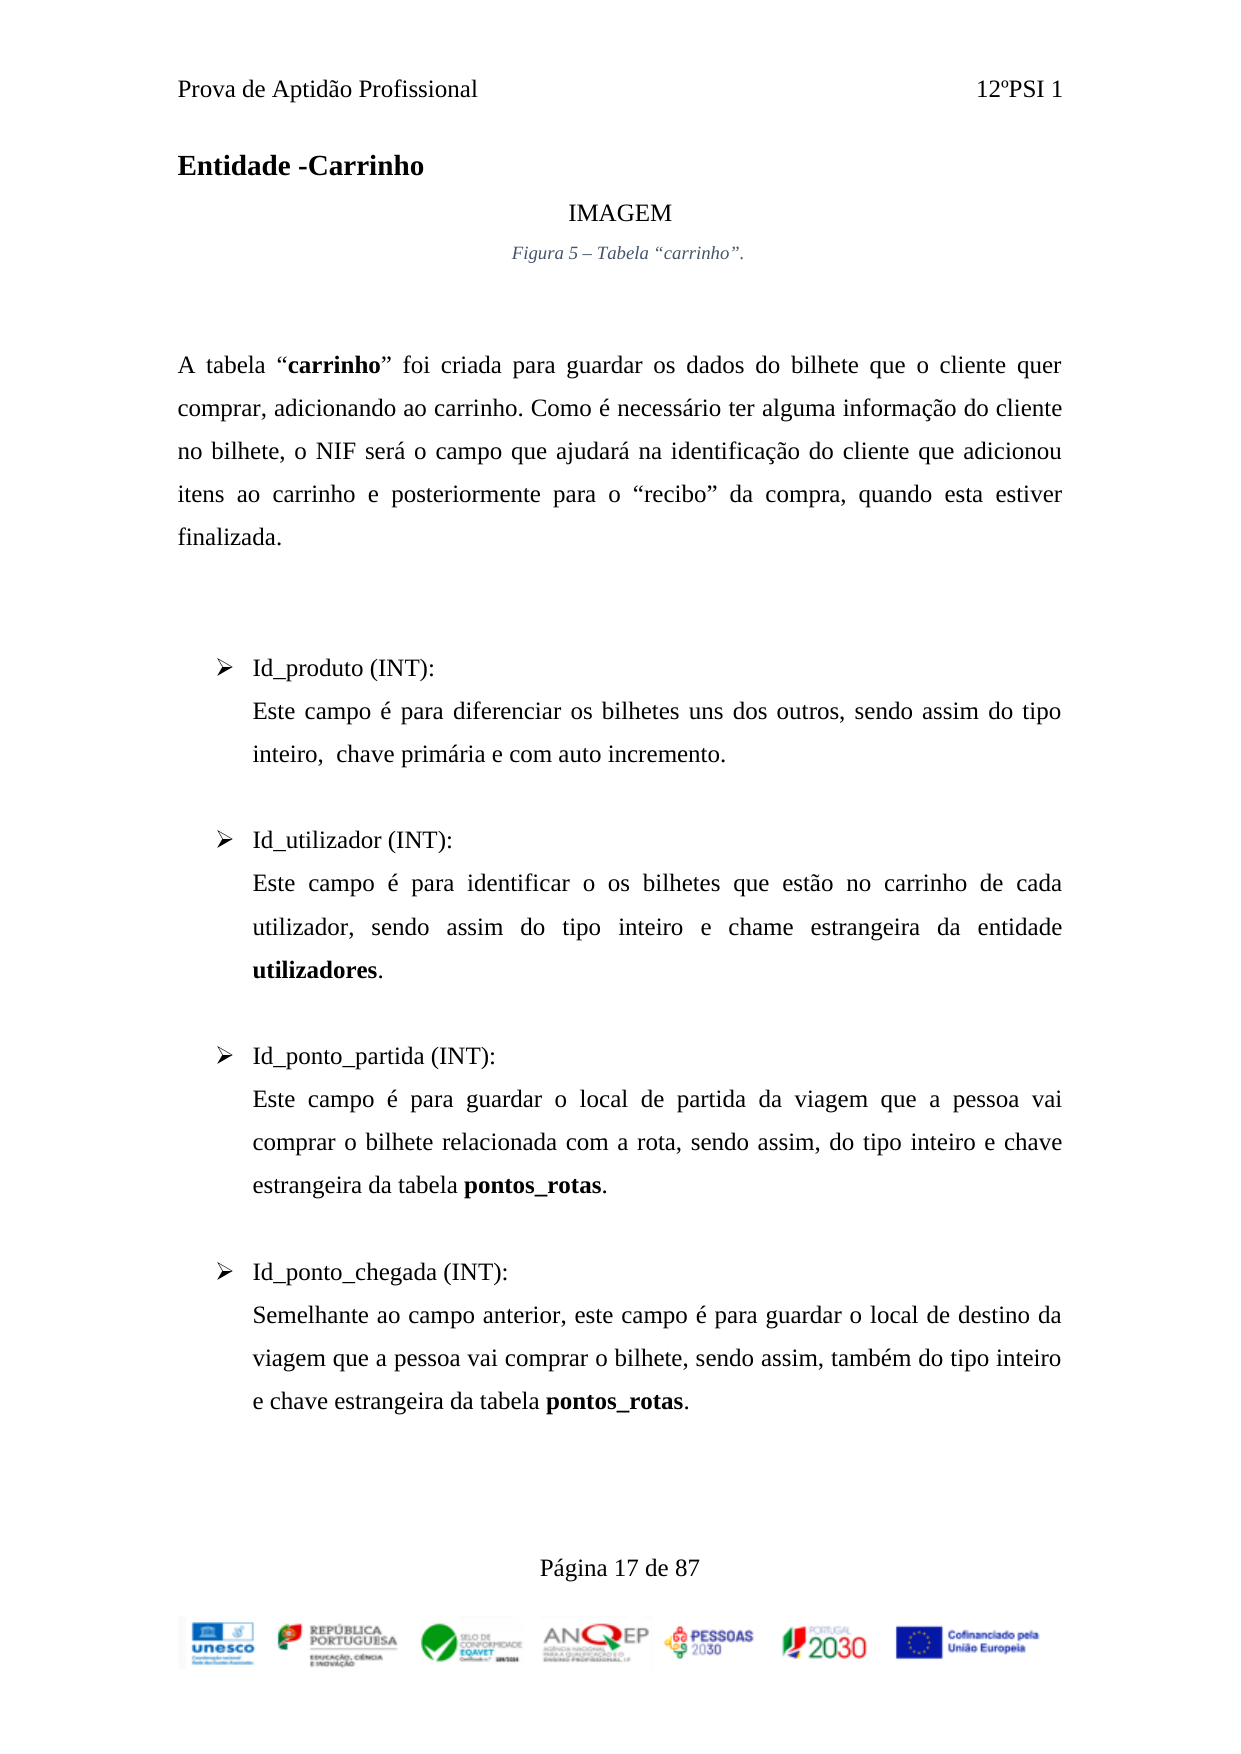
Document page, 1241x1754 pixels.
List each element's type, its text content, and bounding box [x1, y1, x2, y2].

list Semelhante ao campo anterior, este campo é para guardar o local de destino da viagem que a pessoa vai comprar o bilhete, sendo assim, também do tipo inteiro e chave estrangeira da tabela pontos_rotas. [252, 1300, 1063, 1415]
list Este campo é para guardar o local de partida da viagem que a pessoa vai comprar o bilhete relacionada com a rota, sendo assim, do tipo inteiro e chave estrangeira da tabela pontos_rotas. [252, 1084, 1063, 1199]
list Id_produto (INT): [215, 653, 1063, 682]
list Este campo é para diferenciar os bilhetes uns dos outros, sendo assim do tipo inteiro, chave primária e com auto incremento. [252, 696, 1063, 768]
list Id_ponto_chegada (INT): [215, 1257, 1063, 1285]
text A tabela “carrinho” foi criada para guardar os dados do bilhete que o cliente quer comprar, adicionando ao carrinho. Como é necessário ter alguma informação do cliente no bilhete, o NIF será o campo que ajudará na identificação do cliente que adicionou itens ao carrinho e posteriormente para o “recibo” da compra, quando esta estiver finalizada. [177, 350, 1063, 551]
picture [177, 1615, 1084, 1677]
list Id_ponto_partida (INT): [215, 1041, 1063, 1070]
list Id_utilizador (INT): [215, 825, 1063, 854]
text Entidade -Carrinho [177, 148, 1063, 181]
list Este campo é para identificar o os bilhetes que estão no carrinho de cada utilizador, sendo assim do tipo inteiro e chame estrangeira da entidade utilizadores. [252, 868, 1063, 983]
text IMAGEM [177, 198, 1063, 227]
